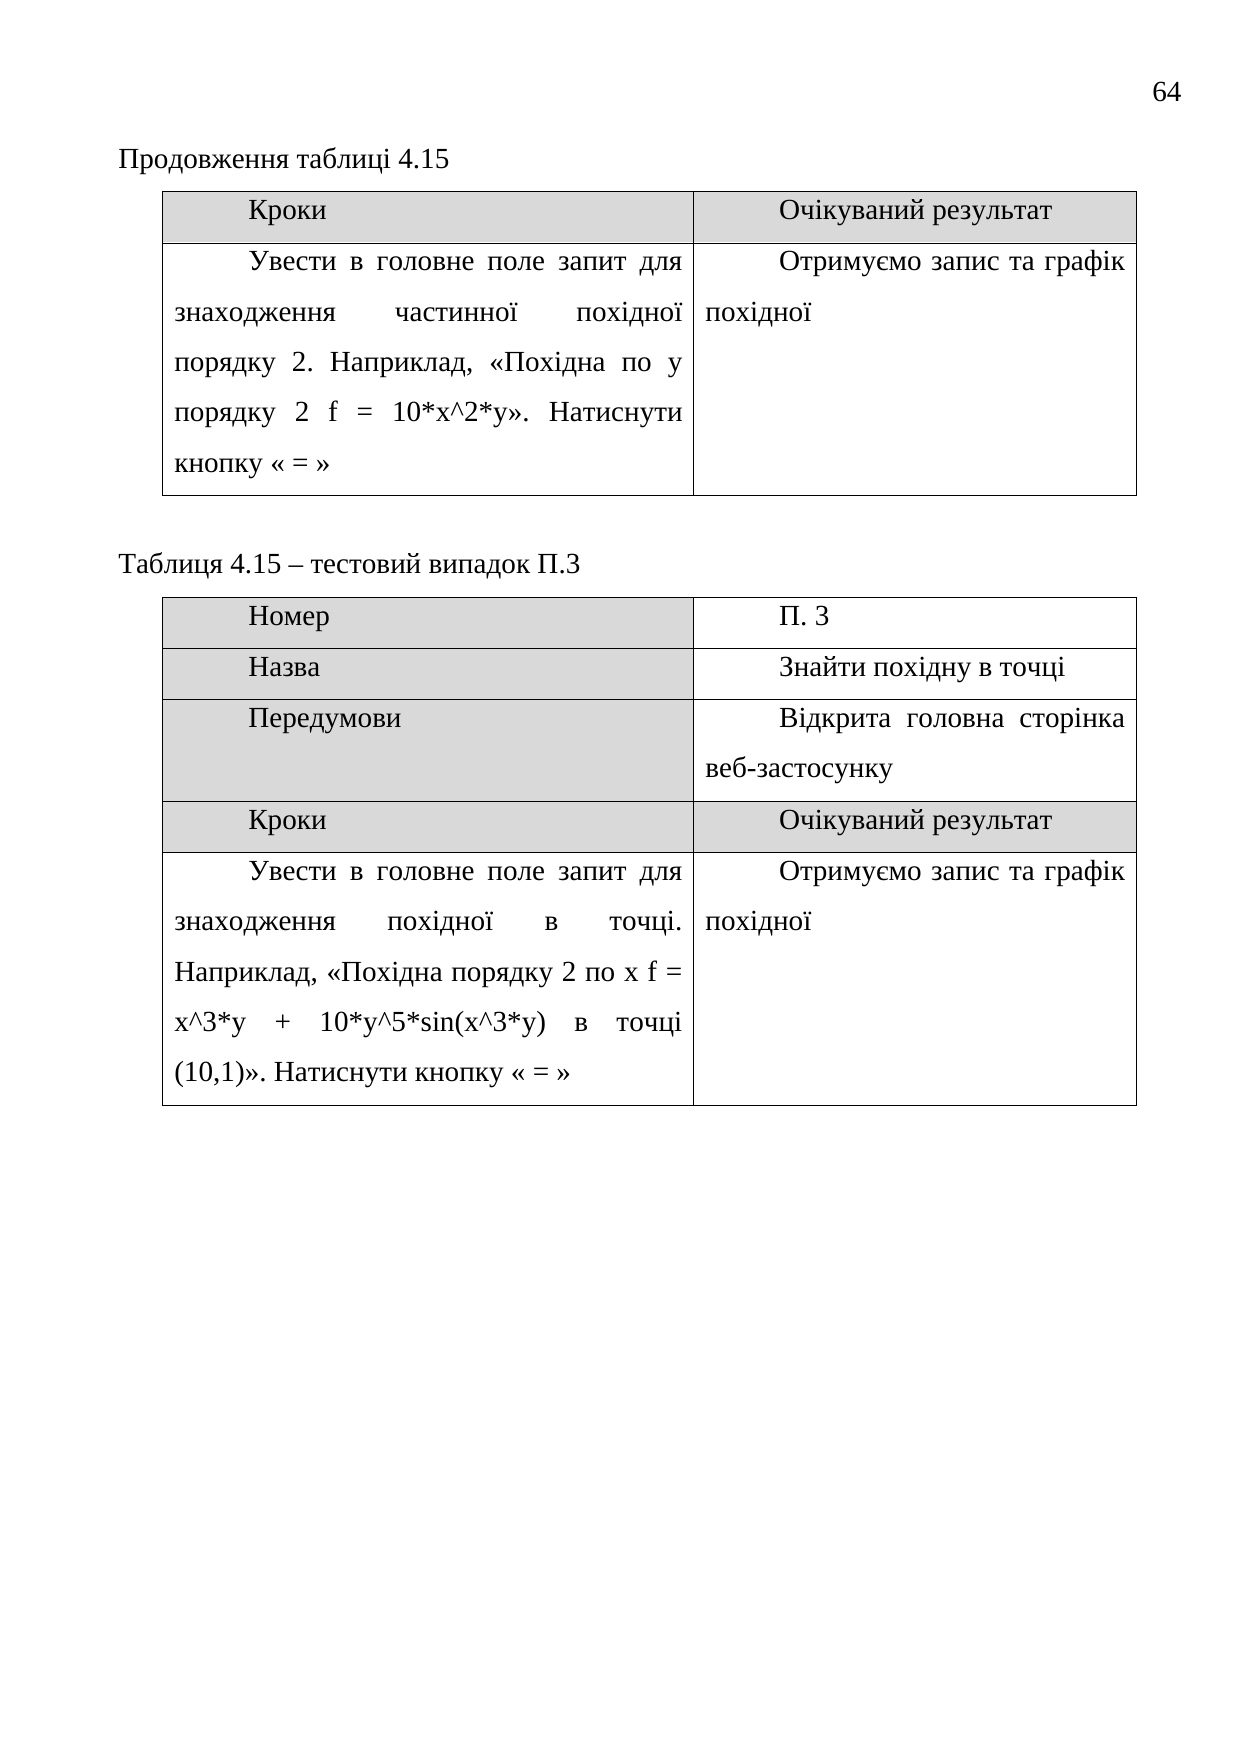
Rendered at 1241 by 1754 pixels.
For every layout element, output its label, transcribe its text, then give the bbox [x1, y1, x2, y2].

text Таблиця 4.15 – тестовий випадок П.3 [118, 546, 1181, 580]
table_cell Отримуємо запис та графік похідної [694, 244, 1136, 495]
table_cell Назва [163, 649, 693, 699]
table_cell Увести в головне поле запит для знаходження похідної в точці. Наприклад, «Похідна порядку 2 по x f = x^3*y + 10*y^5*sin(x^3*y) в точці (10,1)». Натиснути кнопку « = » [163, 853, 693, 1104]
table_header Кроки [163, 192, 693, 242]
table_header П. 3 [694, 598, 1136, 648]
text Продовження таблиці 4.15 [118, 141, 1181, 174]
table_cell Кроки [163, 802, 693, 852]
table_cell Передумови [163, 700, 693, 801]
table_header Очікуваний результат [694, 192, 1136, 242]
table_cell Очікуваний результат [694, 802, 1136, 852]
table_cell Увести в головне поле запит для знаходження частинної похідної порядку 2. Наприклад, «Похідна по у порядку 2 f = 10*x^2*y». Натиснути кнопку « = » [163, 244, 693, 495]
table_cell Отримуємо запис та графік похідної [694, 853, 1136, 1104]
table_cell Відкрита головна сторінка веб-застосунку [694, 700, 1136, 801]
table_cell Знайти похідну в точці [694, 649, 1136, 699]
table_header Номер [163, 598, 693, 648]
